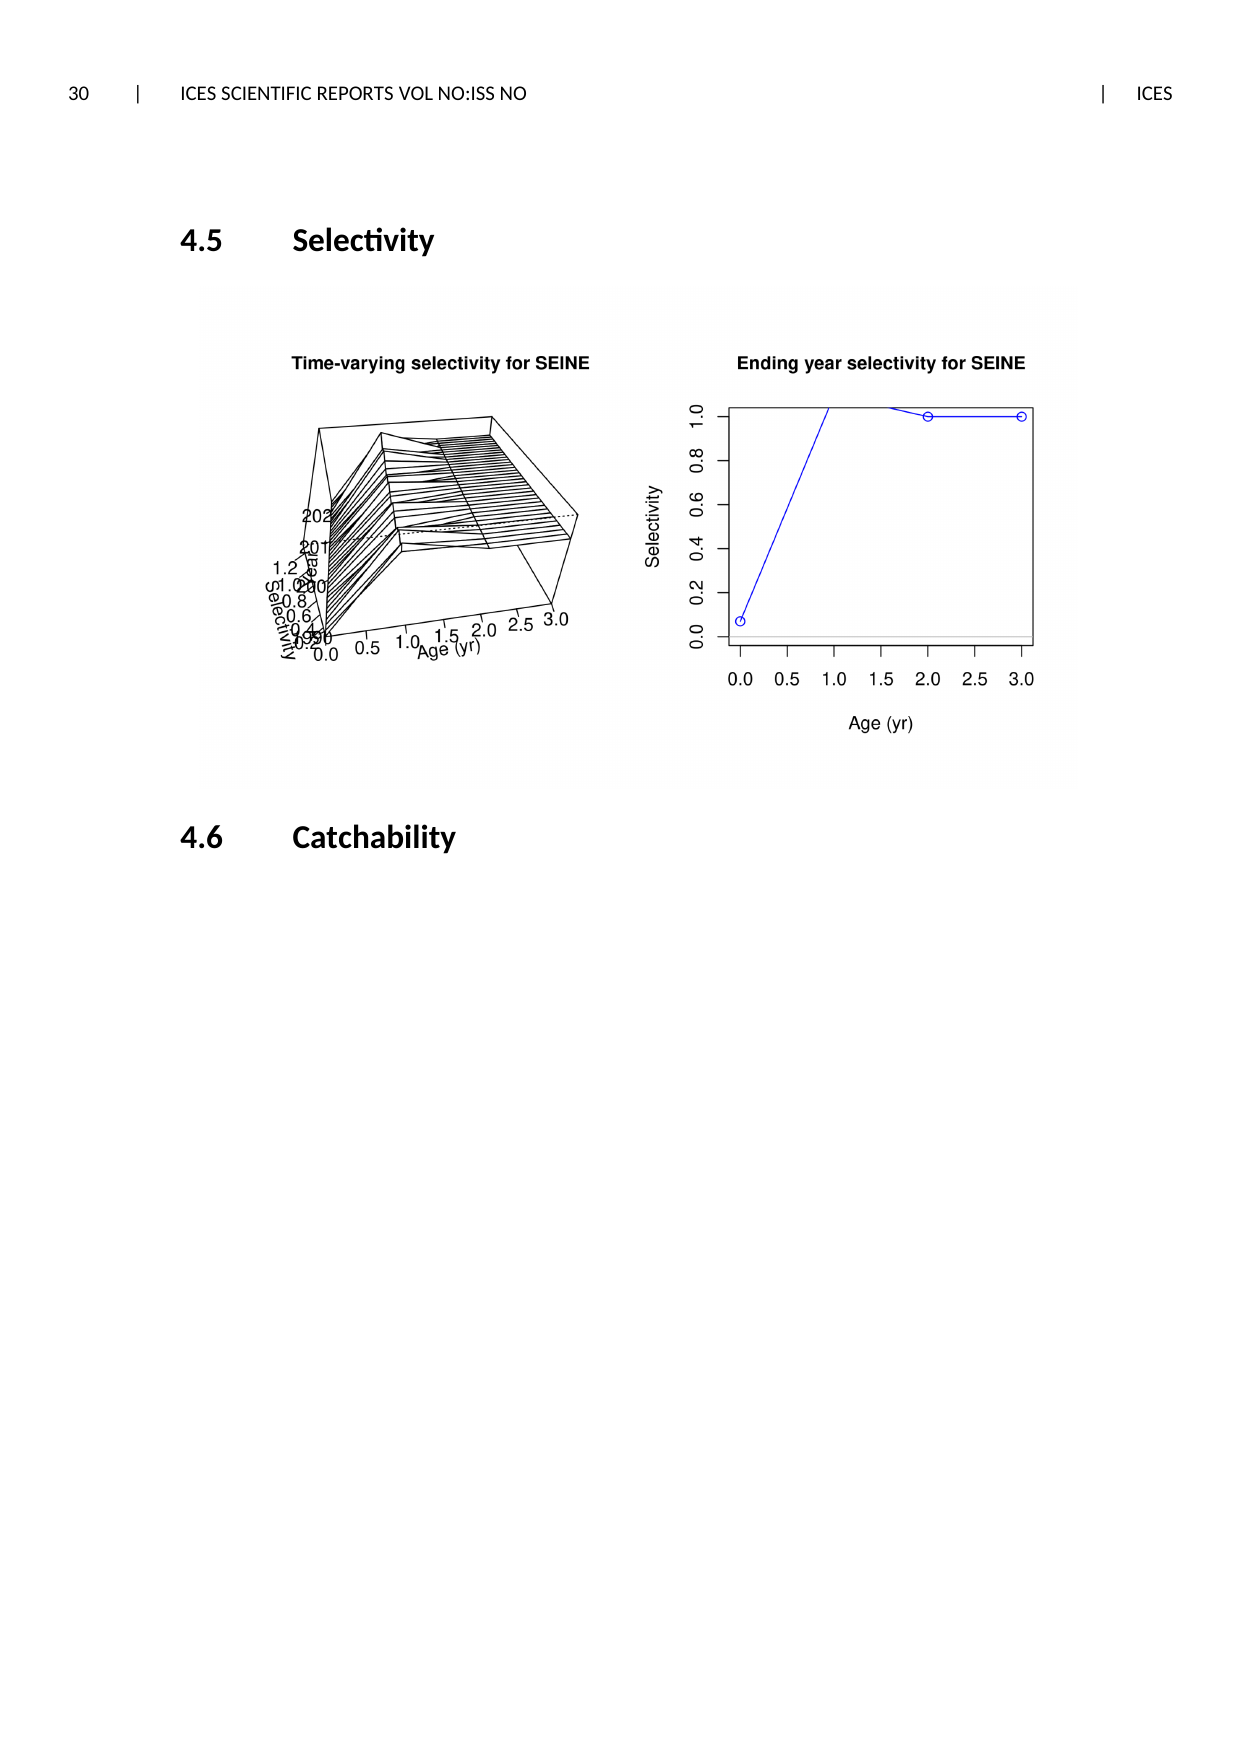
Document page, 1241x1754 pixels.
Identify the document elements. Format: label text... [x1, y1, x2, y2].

subtitle Catchability [180, 816, 1060, 857]
picture [198, 286, 1079, 789]
subtitle Selectivity [180, 218, 1060, 259]
